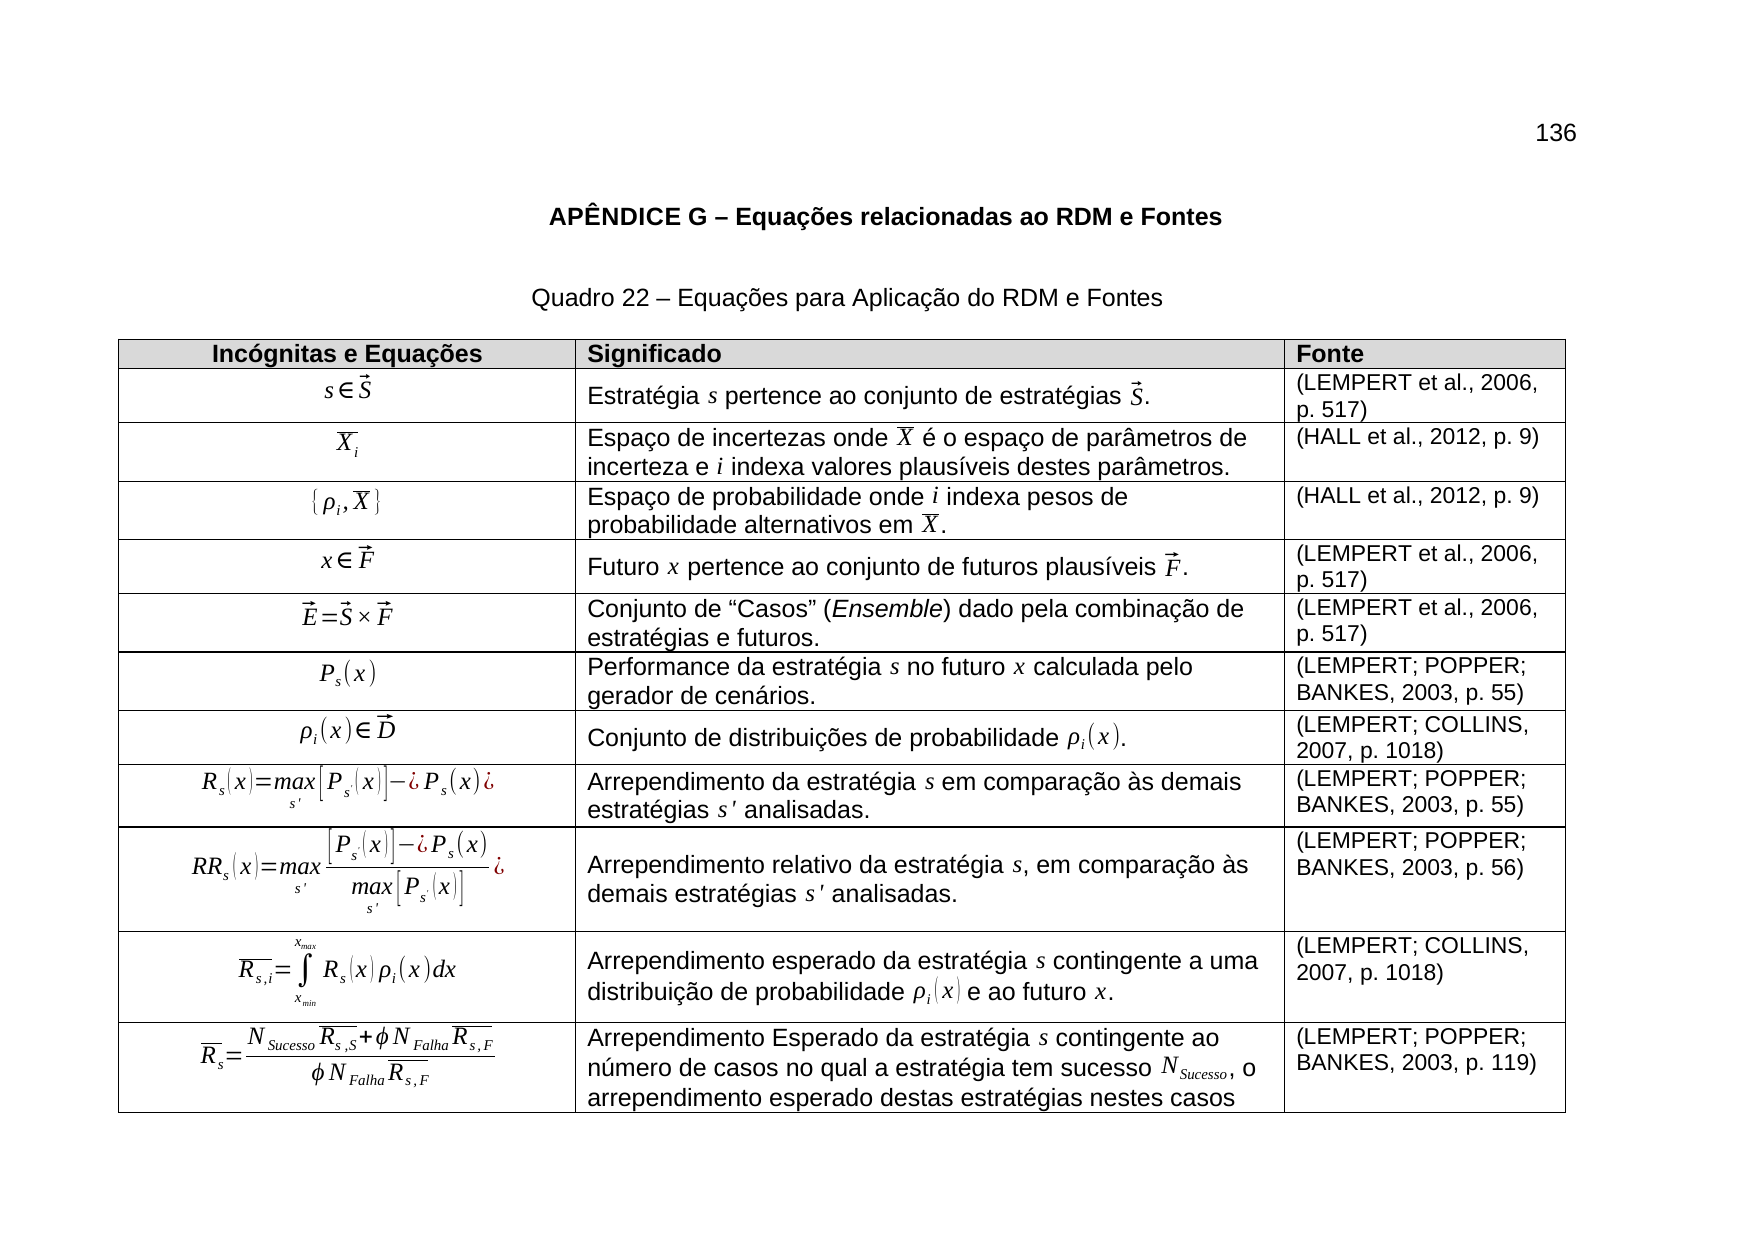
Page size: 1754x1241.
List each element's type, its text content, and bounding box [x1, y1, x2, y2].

table_header Fonte [1285, 340, 1565, 368]
table_cell [119, 711, 575, 764]
table_cell (LEMPERT et al., 2006, p. 517) [1285, 369, 1565, 422]
table_cell Arrependimento relativo da estratégia , em comparação às demais estratégias analisadas. [576, 828, 1284, 931]
table_cell (LEMPERT et al., 2006, p. 517) [1285, 594, 1565, 651]
table_cell Espaço de probabilidade onde indexa pesos de probabilidade alternativos em . [576, 482, 1284, 539]
table_cell [119, 540, 575, 593]
table_cell [119, 482, 575, 539]
table_cell (LEMPERT et al., 2006, p. 517) [1285, 540, 1565, 593]
text Quadro 22 – Equações para Aplicação do RDM e Fontes [118, 283, 1577, 312]
table_cell [119, 932, 575, 1022]
table_cell [119, 765, 575, 826]
table_cell (LEMPERT; POPPER; BANKES, 2003, p. 56) [1285, 828, 1565, 931]
table_cell (LEMPERT; POPPER; BANKES, 2003, p. 55) [1285, 653, 1565, 710]
table_header Incógnitas e Equações [119, 340, 575, 368]
table_cell [119, 423, 575, 481]
table_cell (HALL et al., 2012, p. 9) [1285, 482, 1565, 539]
table_cell Performance da estratégia no futuro calculada pelo gerador de cenários. [576, 653, 1284, 710]
table_cell (LEMPERT; COLLINS, 2007, p. 1018) [1285, 711, 1565, 764]
table_cell Conjunto de distribuições de probabilidade . [576, 711, 1284, 764]
table_cell Arrependimento esperado da estratégia contingente a uma distribuição de probabilidade e ao futuro . [576, 932, 1284, 1022]
table_cell [119, 1023, 575, 1112]
table_cell [119, 653, 575, 710]
table_cell [119, 828, 575, 931]
table_cell Estratégia pertence ao conjunto de estratégias . [576, 369, 1284, 422]
table_cell [119, 594, 575, 651]
table_cell Futuro pertence ao conjunto de futuros plausíveis . [576, 540, 1284, 593]
table_cell Conjunto de “Casos” (Ensemble) dado pela combinação de estratégias e futuros. [576, 594, 1284, 651]
table_cell (LEMPERT; COLLINS, 2007, p. 1018) [1285, 932, 1565, 1022]
table_cell (LEMPERT; POPPER; BANKES, 2003, p. 55) [1285, 765, 1565, 826]
table_cell [119, 369, 575, 422]
table_cell (LEMPERT; POPPER; BANKES, 2003, p. 119) [1285, 1023, 1565, 1112]
table_cell Espaço de incertezas onde é o espaço de parâmetros de incerteza e indexa valores plausíveis destes parâmetros. [576, 423, 1284, 481]
table_cell Arrependimento da estratégia em comparação às demais estratégias analisadas. [576, 765, 1284, 826]
table_cell (HALL et al., 2012, p. 9) [1285, 423, 1565, 481]
table_header Significado [576, 340, 1284, 368]
subtitle APÊNDICE G – Equações relacionadas ao RDM e Fontes [195, 202, 1577, 231]
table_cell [576, 1023, 1284, 1112]
